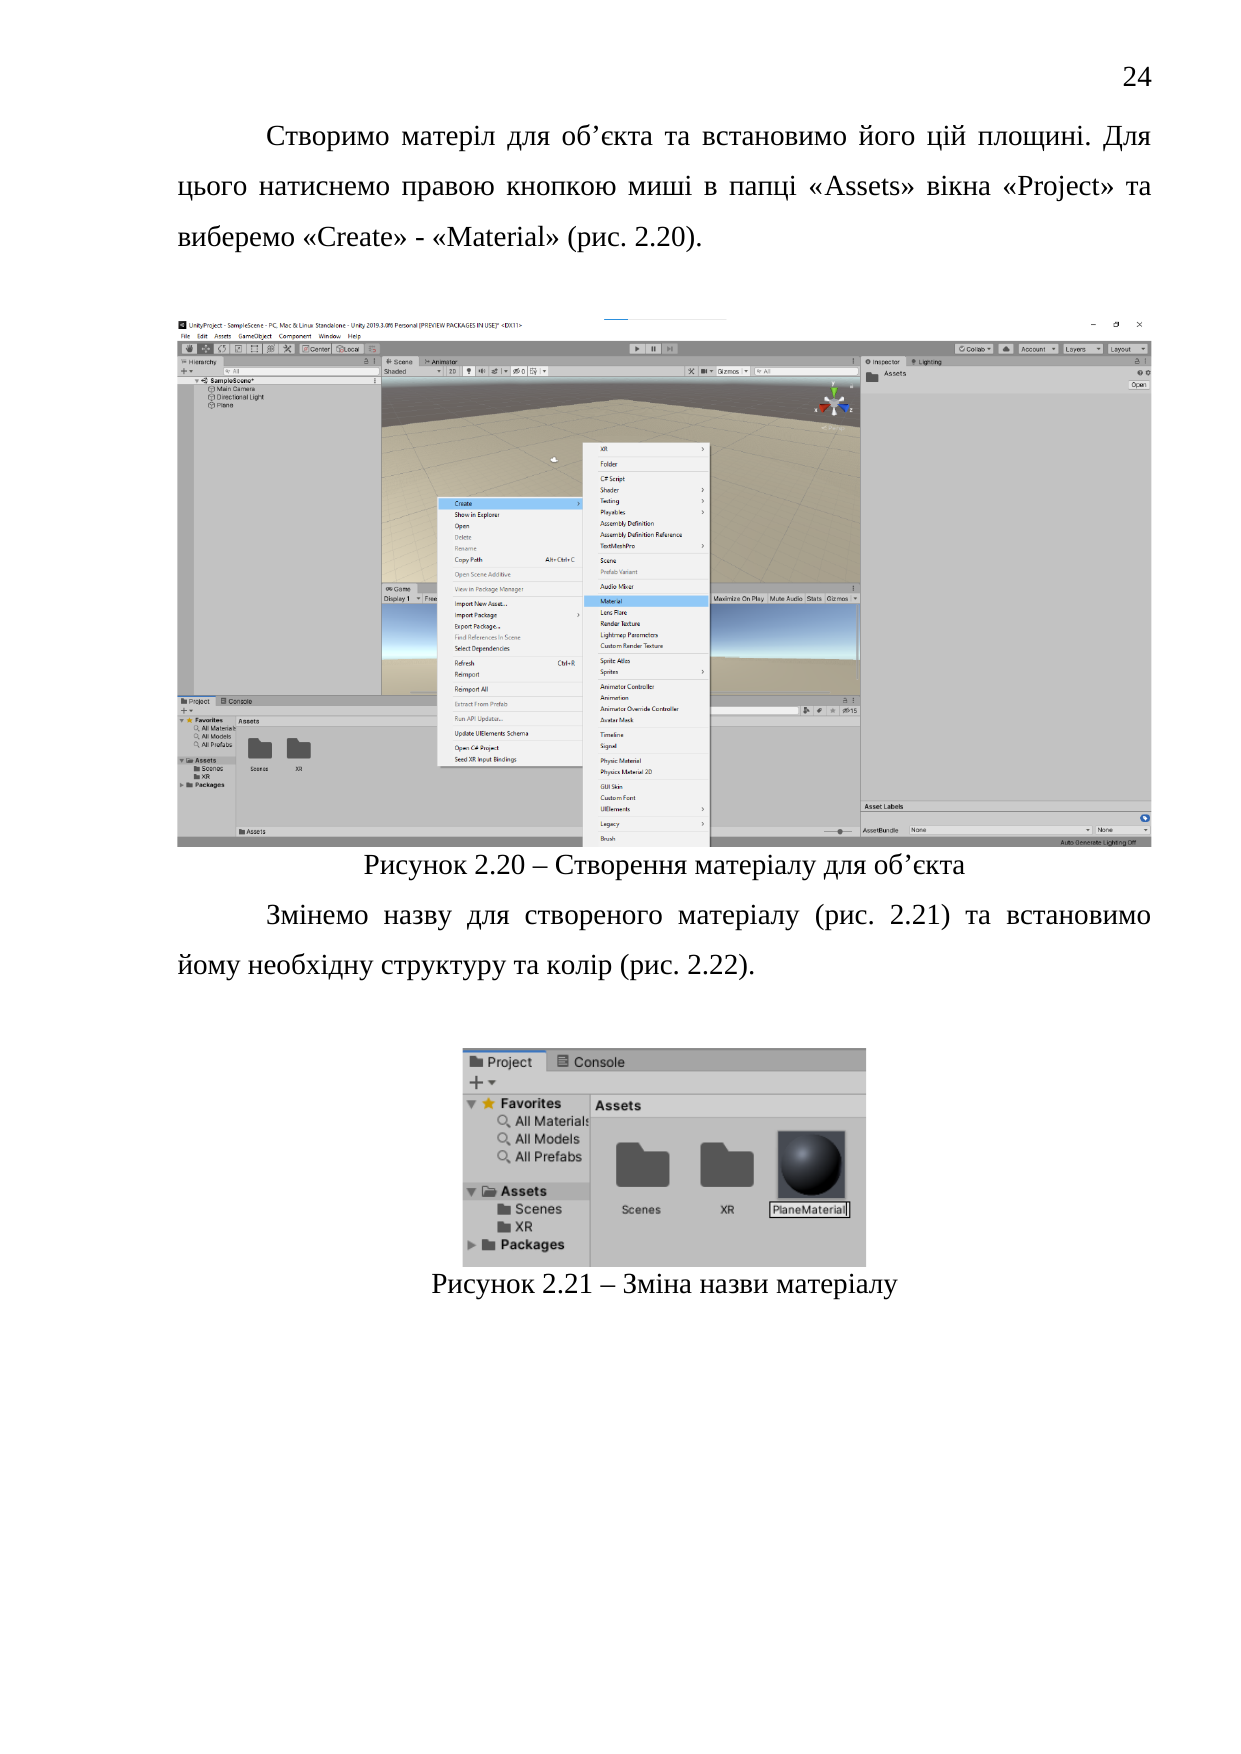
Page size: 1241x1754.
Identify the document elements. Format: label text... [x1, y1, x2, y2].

text Створимо матеріл для об’єкта та встановимо його цій площині. Для цього натиснемо правою кнопкою миші в папці «Assets» вікна «Project» та виберемо «Create» - «Material» (рис. 2.20). [177, 118, 1152, 252]
text Змінемо назву для створеного матеріалу (рис. 2.21) та встановимо йому необхідну структуру та колір (рис. 2.22). [177, 897, 1152, 981]
text Створення матеріалу для об’єкта [177, 847, 1152, 880]
text Зміна назви матеріалу [177, 1267, 1152, 1300]
picture [462, 1048, 867, 1267]
picture [177, 319, 1152, 847]
